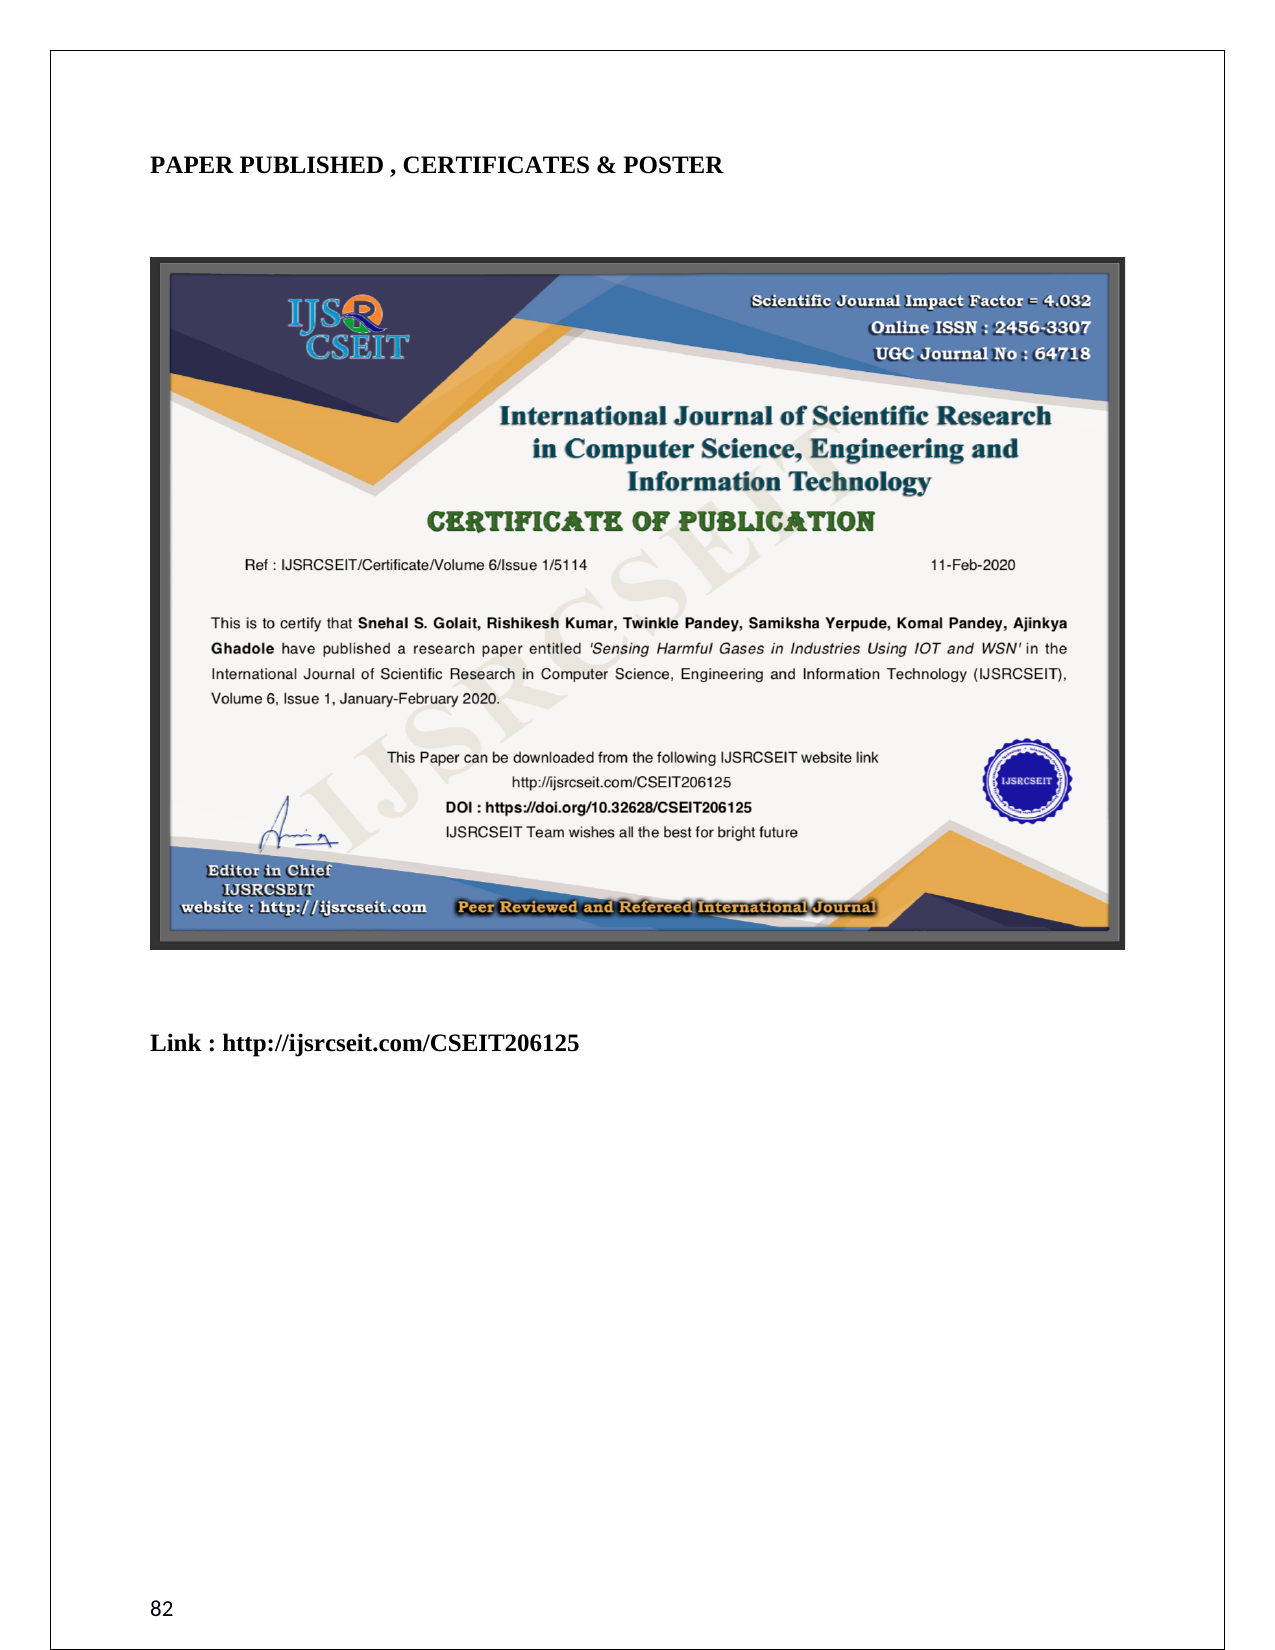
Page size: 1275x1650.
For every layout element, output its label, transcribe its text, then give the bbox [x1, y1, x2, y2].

text PAPER PUBLISHED , CERTIFICATES & POSTER [150, 150, 1125, 179]
picture [150, 257, 1125, 950]
text Link : http://ijsrcseit.com/CSEIT206125 [150, 1028, 1125, 1057]
